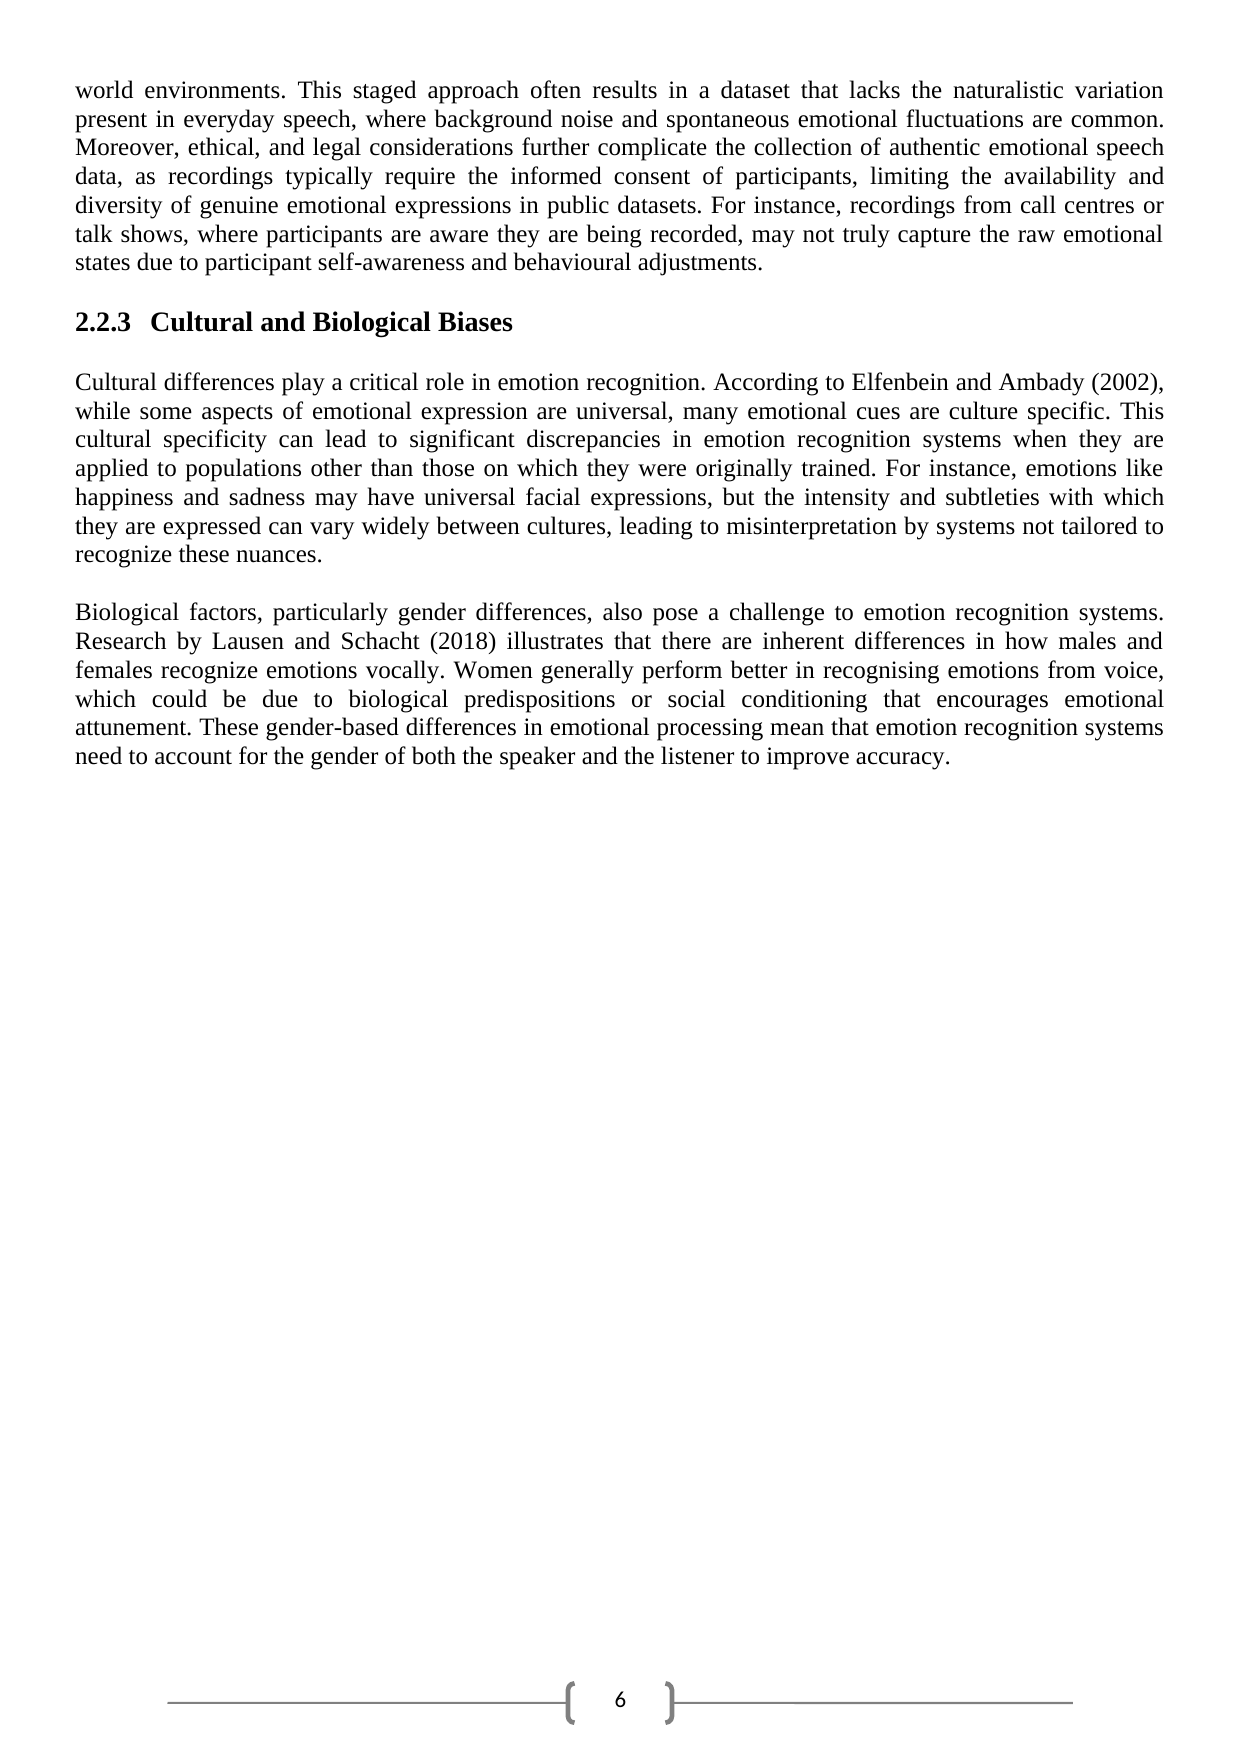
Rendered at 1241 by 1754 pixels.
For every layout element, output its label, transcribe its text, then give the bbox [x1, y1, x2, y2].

text Biological factors, particularly gender differences, also pose a challenge to emotion recognition systems. Research by Lausen and Schacht (2018) illustrates that there are inherent differences in how males and females recognize emotions vocally. Women generally perform better in recognising emotions from voice, which could be due to biological predispositions or social conditioning that encourages emotional attunement. These gender-based differences in emotional processing mean that emotion recognition systems need to account for the gender of both the speaker and the listener to improve accuracy. [75, 597, 1165, 770]
text Cultural differences play a critical role in emotion recognition. According to Elfenbein and Ambady (2002), while some aspects of emotional expression are universal, many emotional cues are culture specific. This cultural specificity can lead to significant discrepancies in emotion recognition systems when they are applied to populations other than those on which they were originally trained. For instance, emotions like happiness and sadness may have universal facial expressions, but the intensity and subtleties with which they are expressed can vary widely between cultures, leading to misinterpretation by systems not tailored to recognize these nuances. [75, 367, 1165, 568]
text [75, 75, 1165, 276]
subtitle Cultural and Biological Biases [75, 305, 1165, 338]
